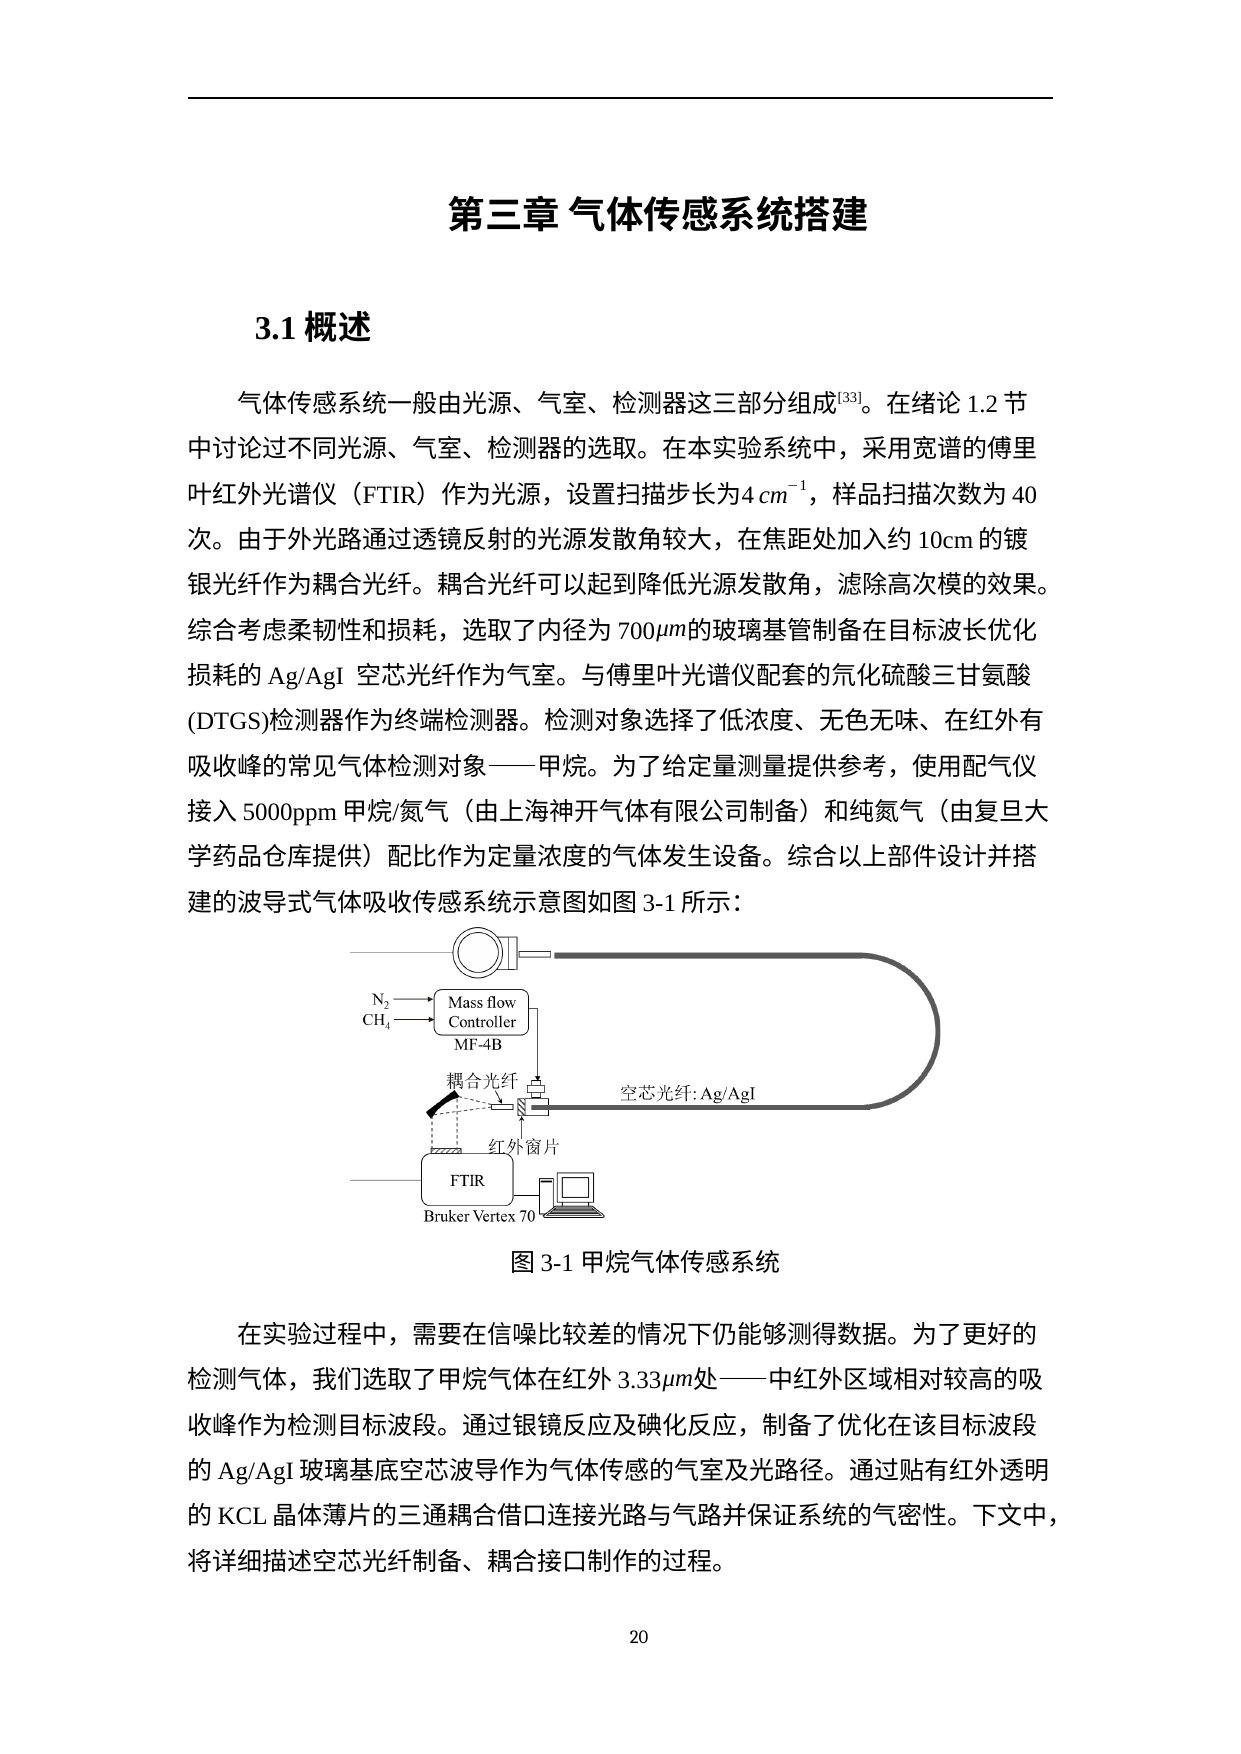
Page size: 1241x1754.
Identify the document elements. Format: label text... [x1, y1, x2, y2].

text 气体传感系统一般由光源、气室、检测器这三部分组成[33]。在绪论1.2节中讨论过不同光源、气室、检测器的选取。在本实验系统中，采用宽谱的傅里叶红外光谱仪（FTIR）作为光源，设置扫描步长为，样品扫描次数为40次。由于外光路通过透镜反射的光源发散角较大，在焦距处加入约10cm的镀银光纤作为耦合光纤。耦合光纤可以起到降低光源发散角，滤除高次模的效果。综合考虑柔韧性和损耗，选取了内径为700的玻璃基管制备在目标波长优化损耗的Ag/AgI 空芯光纤作为气室。与傅里叶光谱仪配套的氘化硫酸三甘氨酸(DTGS)检测器作为终端检测器。检测对象选择了低浓度、无色无味、在红外有吸收峰的常见气体检测对象——甲烷。为了给定量测量提供参考，使用配气仪接入5000ppm甲烷/氮气（由上海神开气体有限公司制备）和纯氮气（由复旦大学药品仓库提供）配比作为定量浓度的气体发生设备。综合以上部件设计并搭建的波导式气体吸收传感系统示意图如图3-1所示： [187, 384, 1053, 918]
picture [350, 927, 941, 1235]
text 图3-1 甲烷气体传感系统 [187, 1242, 1053, 1278]
text 在实验过程中，需要在信噪比较差的情况下仍能够测得数据。为了更好的检测气体，我们选取了甲烷气体在红外3.33处——中红外区域相对较高的吸收峰作为检测目标波段。通过银镜反应及碘化反应，制备了优化在该目标波段的Ag/AgI玻璃基底空芯波导作为气体传感的气室及光路径。通过贴有红外透明的KCL晶体薄片的三通耦合借口连接光路与气路并保证系统的气密性。下文中，将详细描述空芯光纤制备、耦合接口制作的过程。 [187, 1314, 1053, 1577]
subtitle 第三章 气体传感系统搭建 [187, 185, 1053, 240]
subtitle 3.1 概述 [187, 301, 1053, 349]
